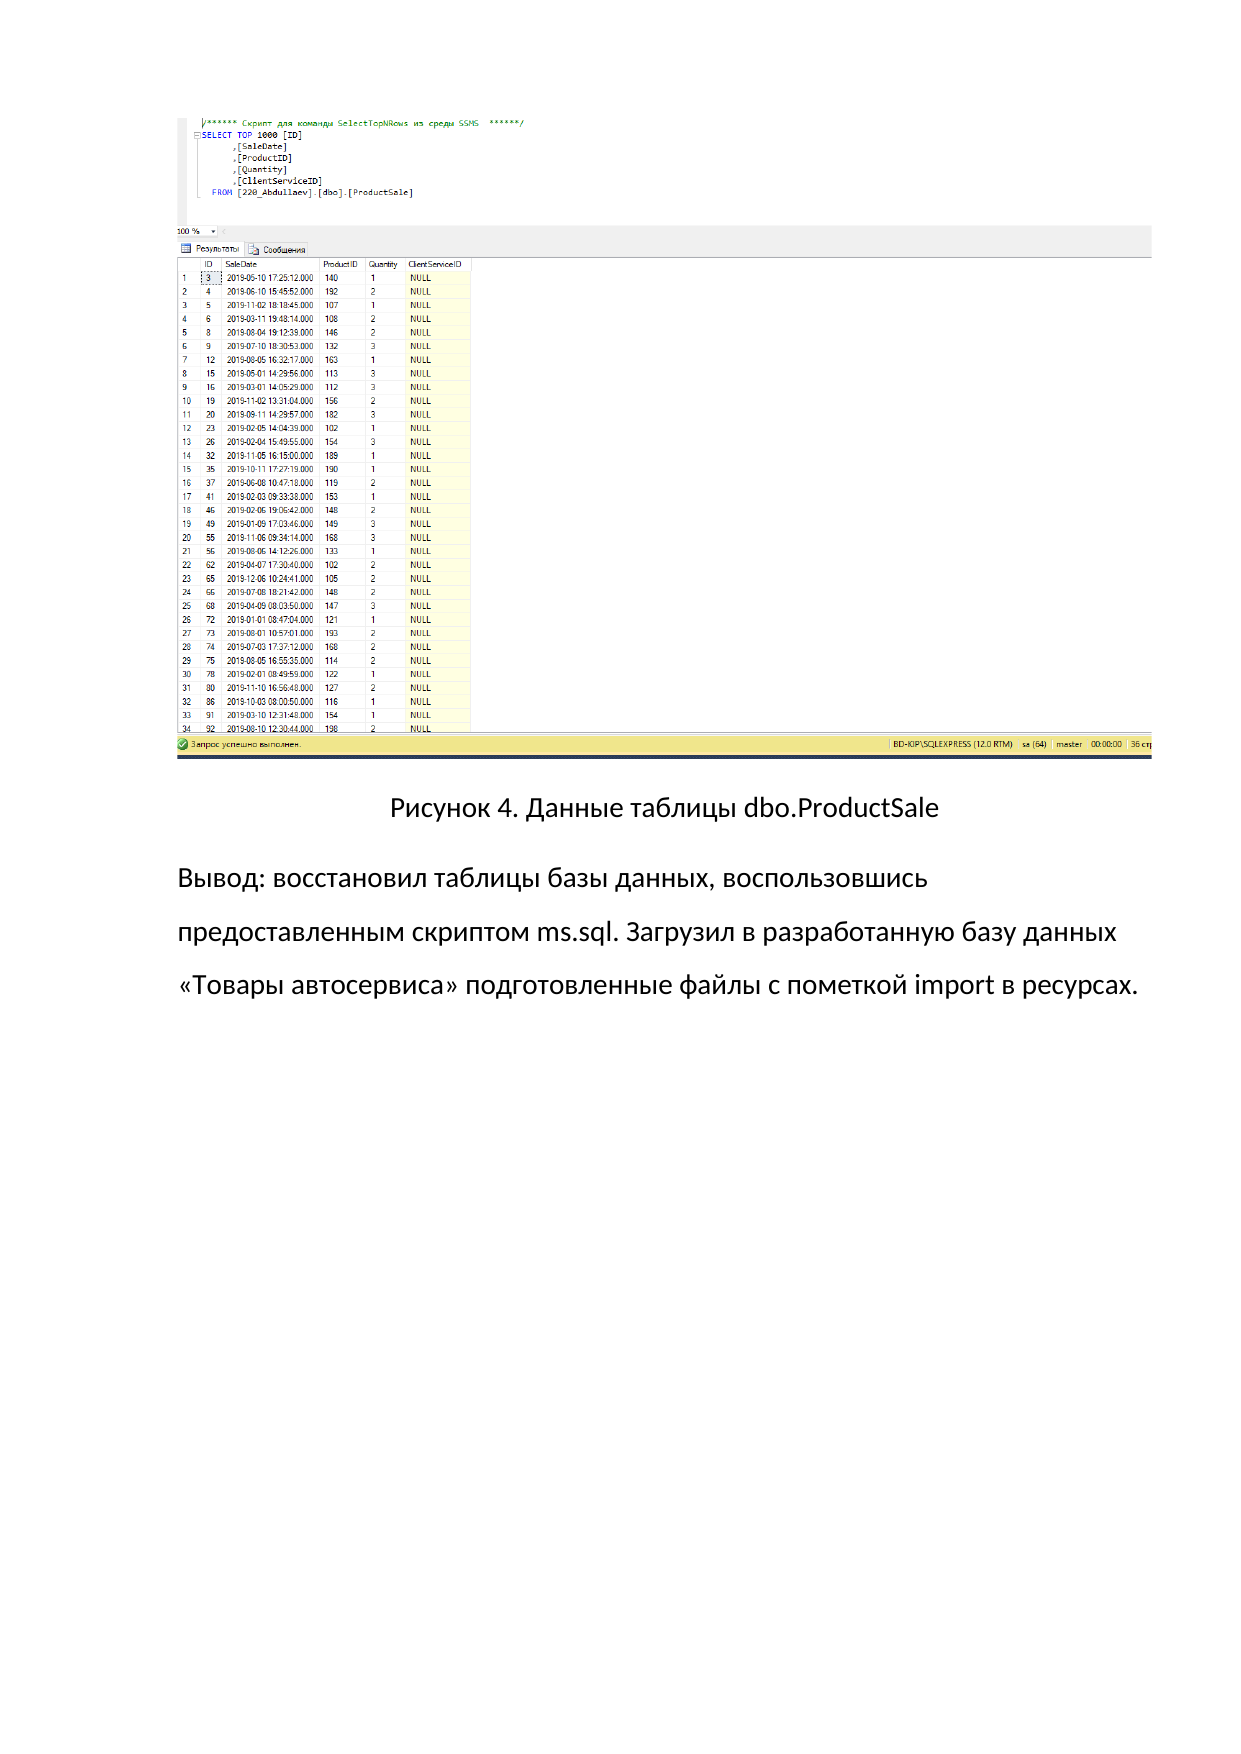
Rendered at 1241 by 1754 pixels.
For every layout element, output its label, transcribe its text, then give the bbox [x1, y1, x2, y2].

picture [177, 118, 1152, 759]
text Вывод: восстановил таблицы базы данных, воспользовшись предоставленным скриптом ms.sql. Загрузил в разработанную базу данных «Товары автосервиса» подготовленные файлы с пометкой import в ресурсах. [177, 859, 1152, 1002]
text Рисунок 4. Данные таблицы dbo.ProductSale [177, 789, 1152, 825]
